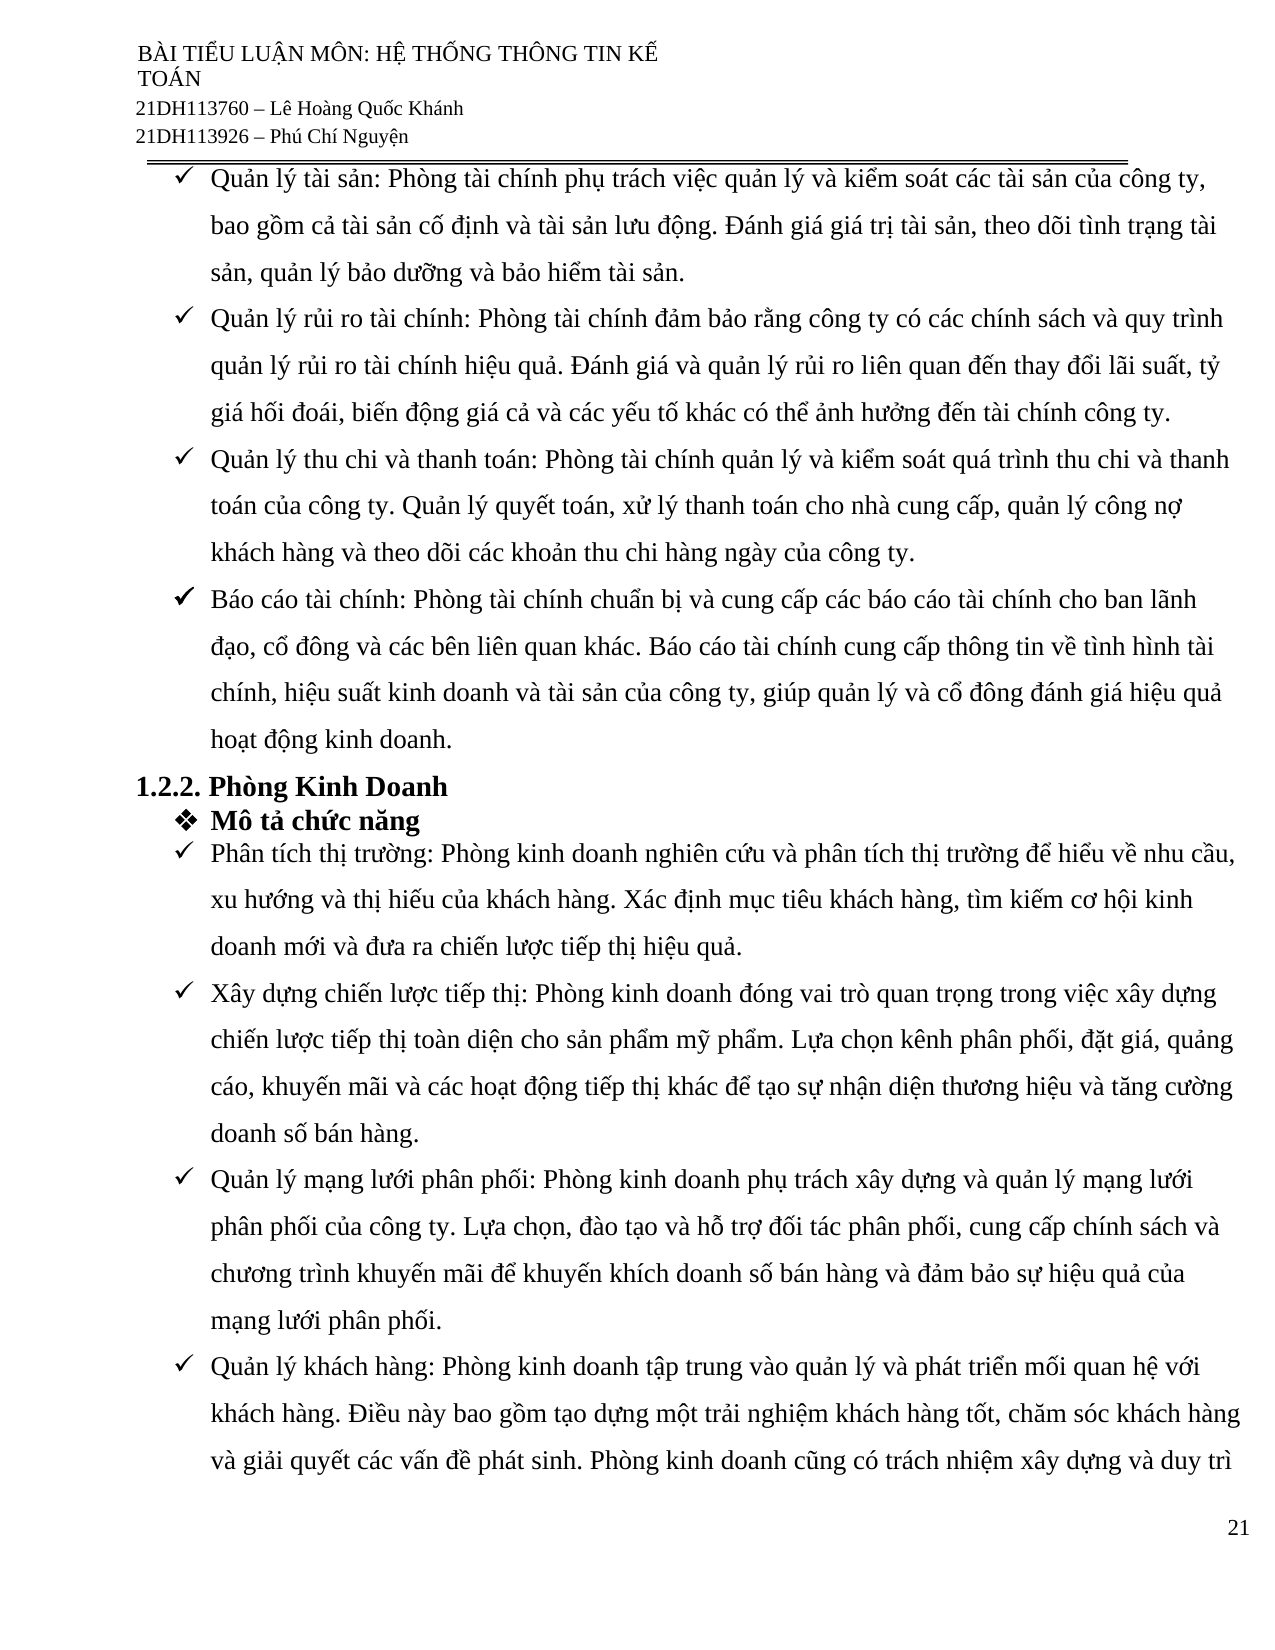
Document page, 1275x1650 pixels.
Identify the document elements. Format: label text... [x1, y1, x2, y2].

list Mô tả chức năng [173, 803, 1250, 837]
list Xây dựng chiến lược tiếp thị: Phòng kinh doanh đóng vai trò quan trọng trong việc xây dựng chiến lược tiếp thị toàn diện cho sản phẩm mỹ phẩm. Lựa chọn kênh phân phối, đặt giá, quảng cáo, khuyến mãi và các hoạt động tiếp thị khác để tạo sự nhận diện thương hiệu và tăng cường doanh số bán hàng. [173, 977, 1250, 1148]
list Báo cáo tài chính: Phòng tài chính chuẩn bị và cung cấp các báo cáo tài chính cho ban lãnh đạo, cổ đông và các bên liên quan khác. Báo cáo tài chính cung cấp thông tin về tình hình tài chính, hiệu suất kinh doanh và tài sản của công ty, giúp quản lý và cổ đông đánh giá hiệu quả hoạt động kinh doanh. [173, 583, 1250, 754]
list Quản lý rủi ro tài chính: Phòng tài chính đảm bảo rằng công ty có các chính sách và quy trình quản lý rủi ro tài chính hiệu quả. Đánh giá và quản lý rủi ro liên quan đến thay đổi lãi suất, tỷ giá hối đoái, biến động giá cả và các yếu tố khác có thể ảnh hưởng đến tài chính công ty. [173, 303, 1250, 427]
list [173, 1350, 1250, 1475]
list Quản lý mạng lưới phân phối: Phòng kinh doanh phụ trách xây dựng và quản lý mạng lưới phân phối của công ty. Lựa chọn, đào tạo và hỗ trợ đối tác phân phối, cung cấp chính sách và chương trình khuyến mãi để khuyến khích doanh số bán hàng và đảm bảo sự hiệu quả của mạng lưới phân phối. [173, 1164, 1250, 1335]
list Quản lý thu chi và thanh toán: Phòng tài chính quản lý và kiểm soát quá trình thu chi và thanh toán của công ty. Quản lý quyết toán, xử lý thanh toán cho nhà cung cấp, quản lý công nợ khách hàng và theo dõi các khoản thu chi hàng ngày của công ty. [173, 443, 1250, 567]
list Phân tích thị trường: Phòng kinh doanh nghiên cứu và phân tích thị trường để hiểu về nhu cầu, xu hướng và thị hiếu của khách hàng. Xác định mục tiêu khách hàng, tìm kiếm cơ hội kinh doanh mới và đưa ra chiến lược tiếp thị hiệu quả. [173, 837, 1250, 961]
text 1.2.2. Phòng Kinh Doanh [135, 769, 1250, 803]
list Quản lý tài sản: Phòng tài chính phụ trách việc quản lý và kiểm soát các tài sản của công ty, bao gồm cả tài sản cố định và tài sản lưu động. Đánh giá giá trị tài sản, theo dõi tình trạng tài sản, quản lý bảo dưỡng và bảo hiểm tài sản. [173, 162, 1250, 287]
